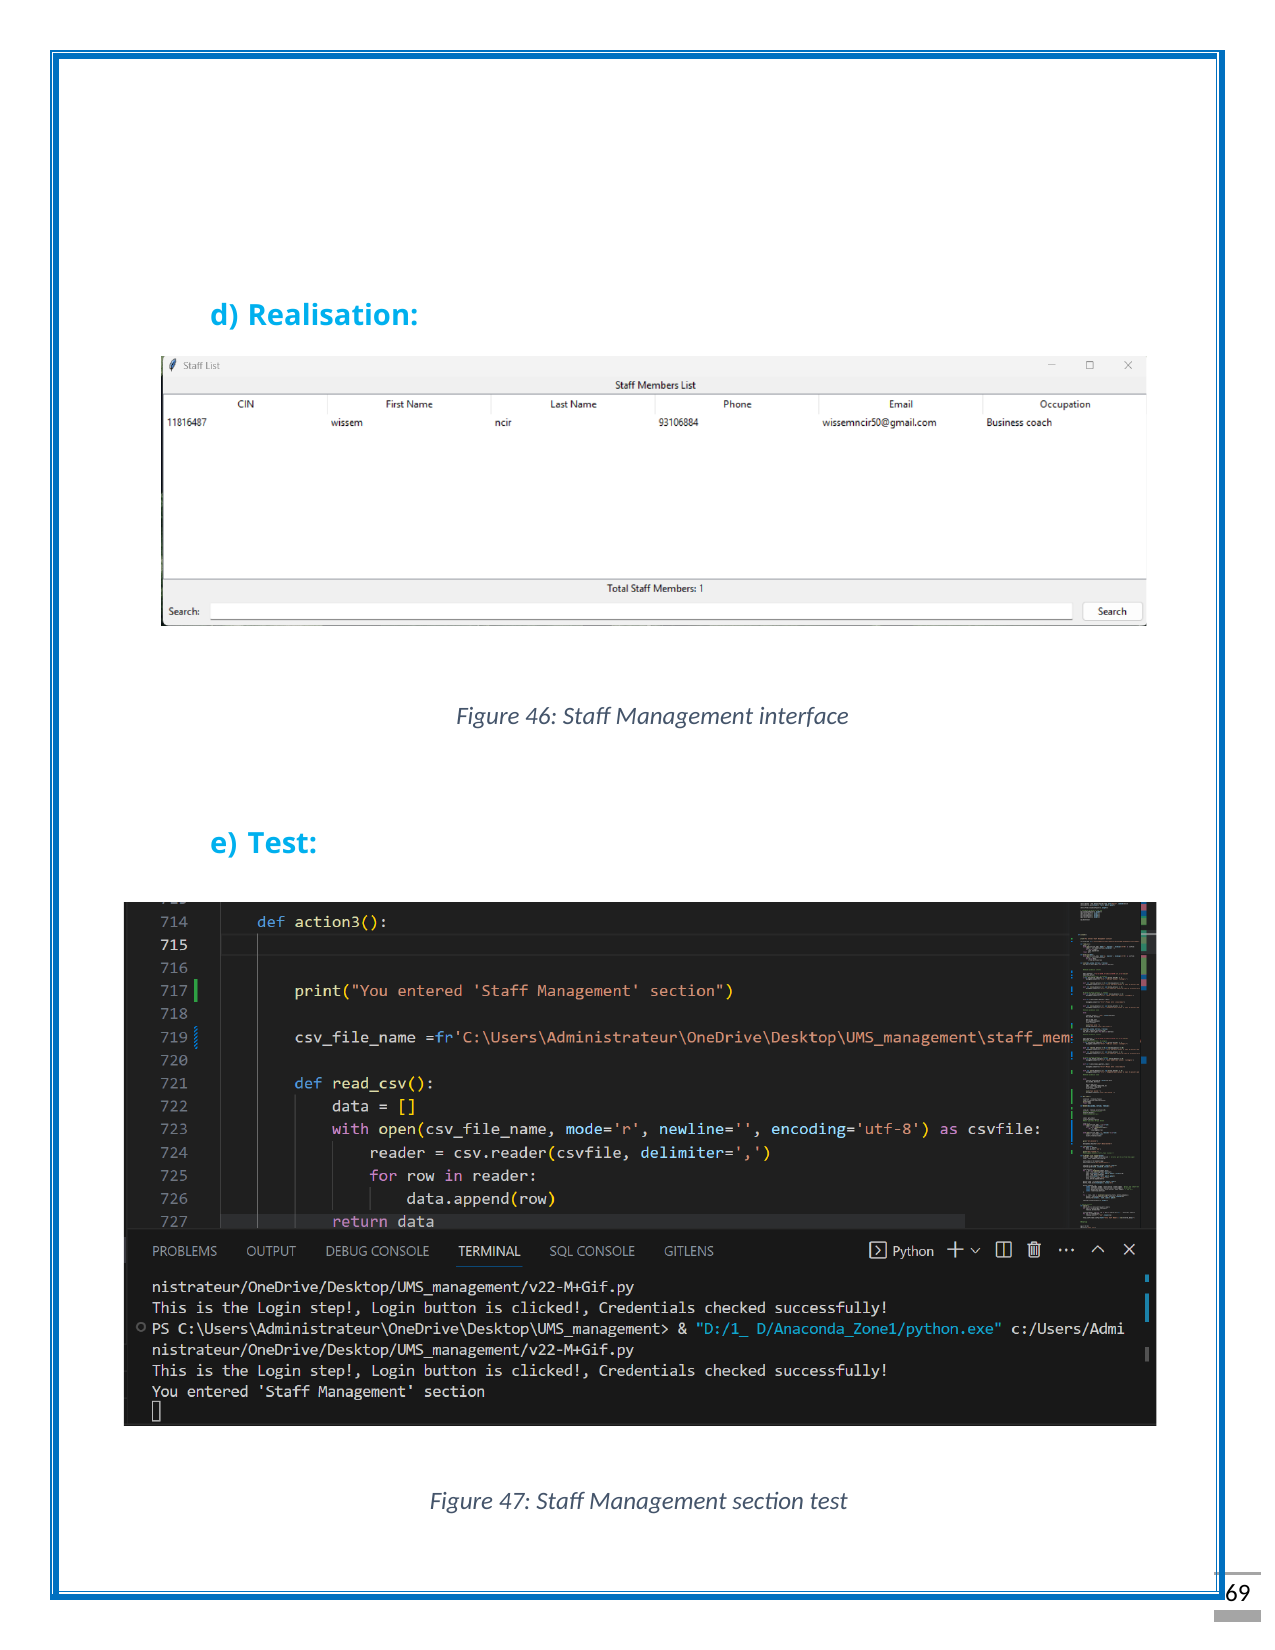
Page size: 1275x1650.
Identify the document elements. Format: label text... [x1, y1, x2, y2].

subtitle Test: [210, 822, 1200, 862]
picture [123, 902, 1157, 1426]
subtitle Realisation: [210, 294, 1200, 334]
picture [161, 356, 1147, 626]
